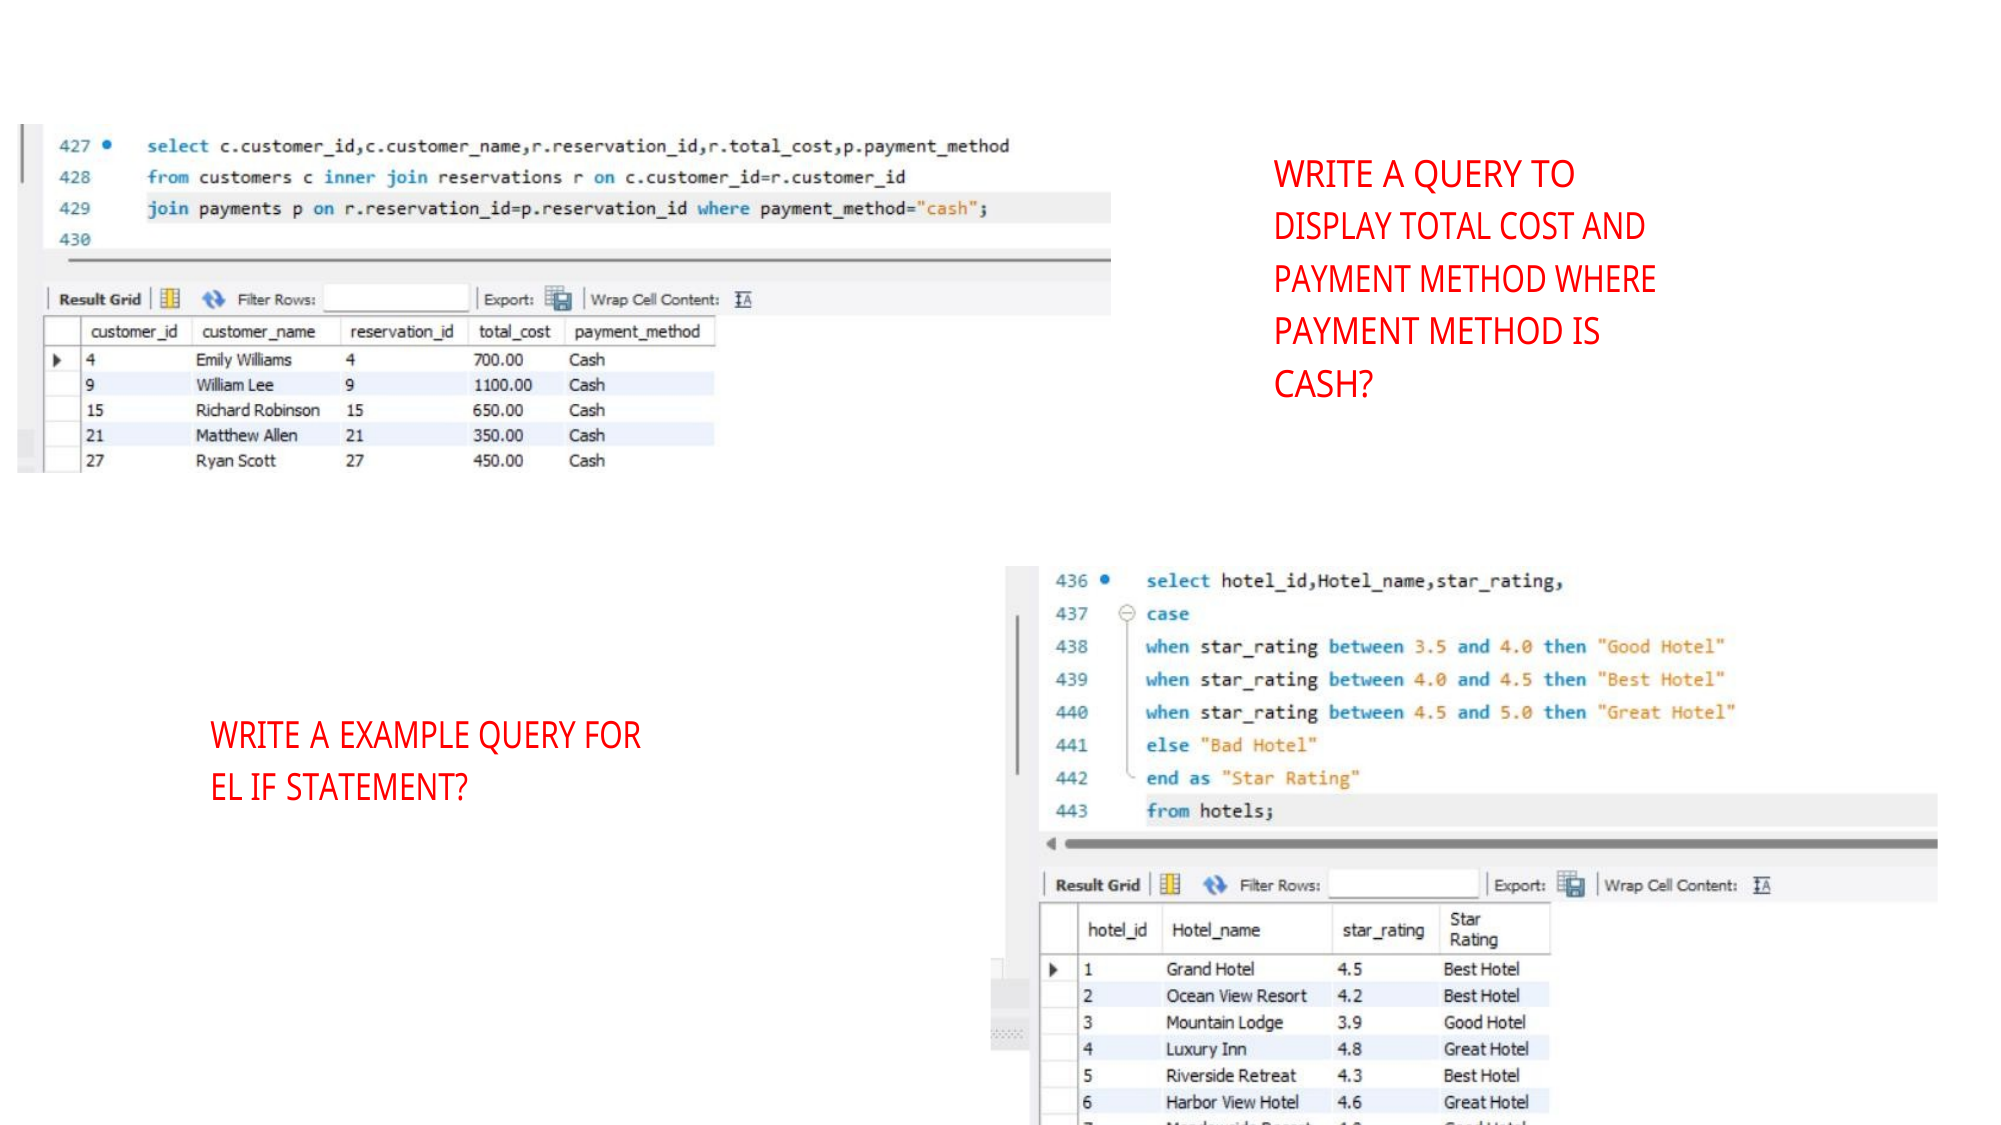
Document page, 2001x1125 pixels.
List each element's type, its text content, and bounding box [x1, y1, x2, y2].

picture [990, 566, 1938, 1125]
text WRITE A QUERY TO DISPLAY TOTAL COST AND PAYMENT METHOD WHERE PAYMENT METHOD IS CASH? [1273, 147, 1687, 408]
text WRITE A EXAMPLE QUERY FOR EL IF STATEMENT? [210, 708, 681, 811]
picture [17, 124, 1111, 473]
